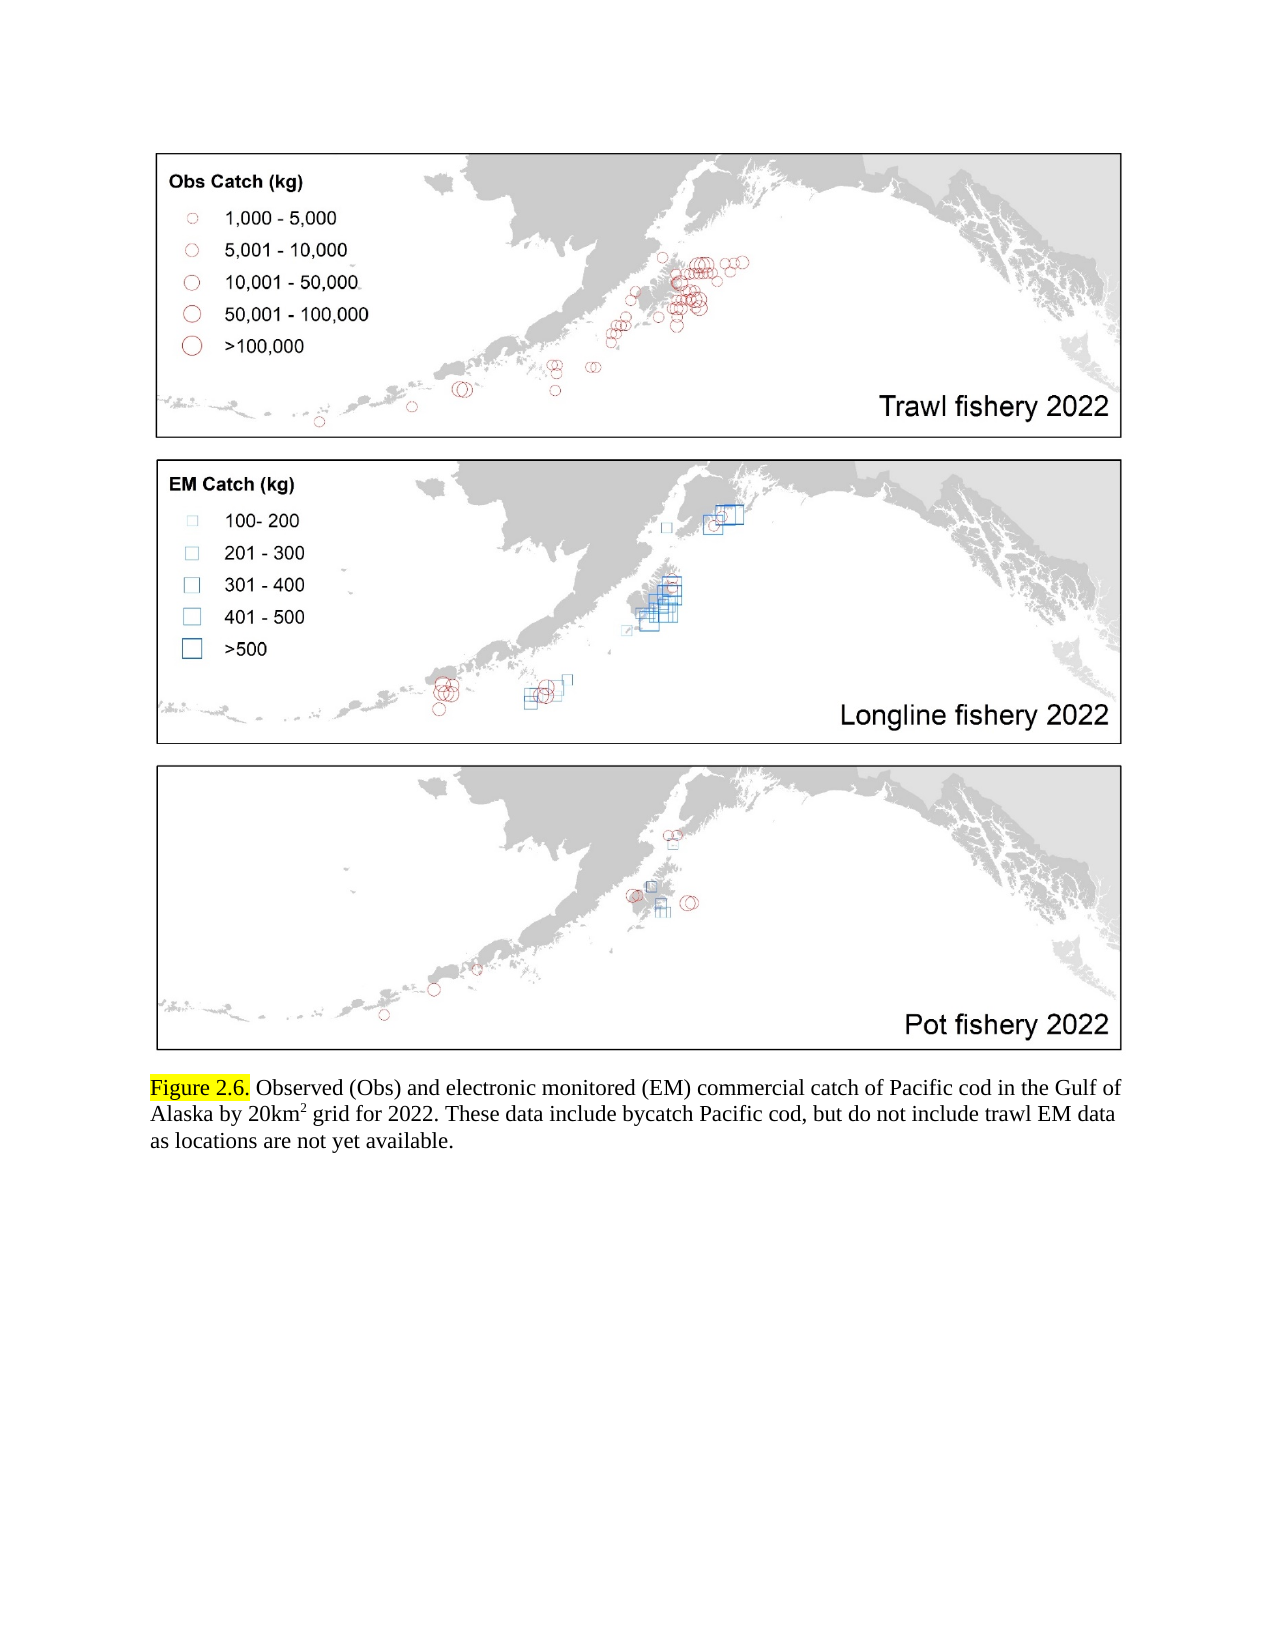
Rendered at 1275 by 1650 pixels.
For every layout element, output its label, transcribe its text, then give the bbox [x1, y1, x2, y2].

subtitle Figure 2.6. Observed (Obs) and electronic monitored (EM) commercial catch of Pacific cod in the Gulf of Alaska by 20km2 grid for 2022. These data include bycatch Pacific cod, but do not include trawl EM data as locations are not yet available. [150, 1074, 1125, 1153]
picture [150, 150, 1125, 1058]
